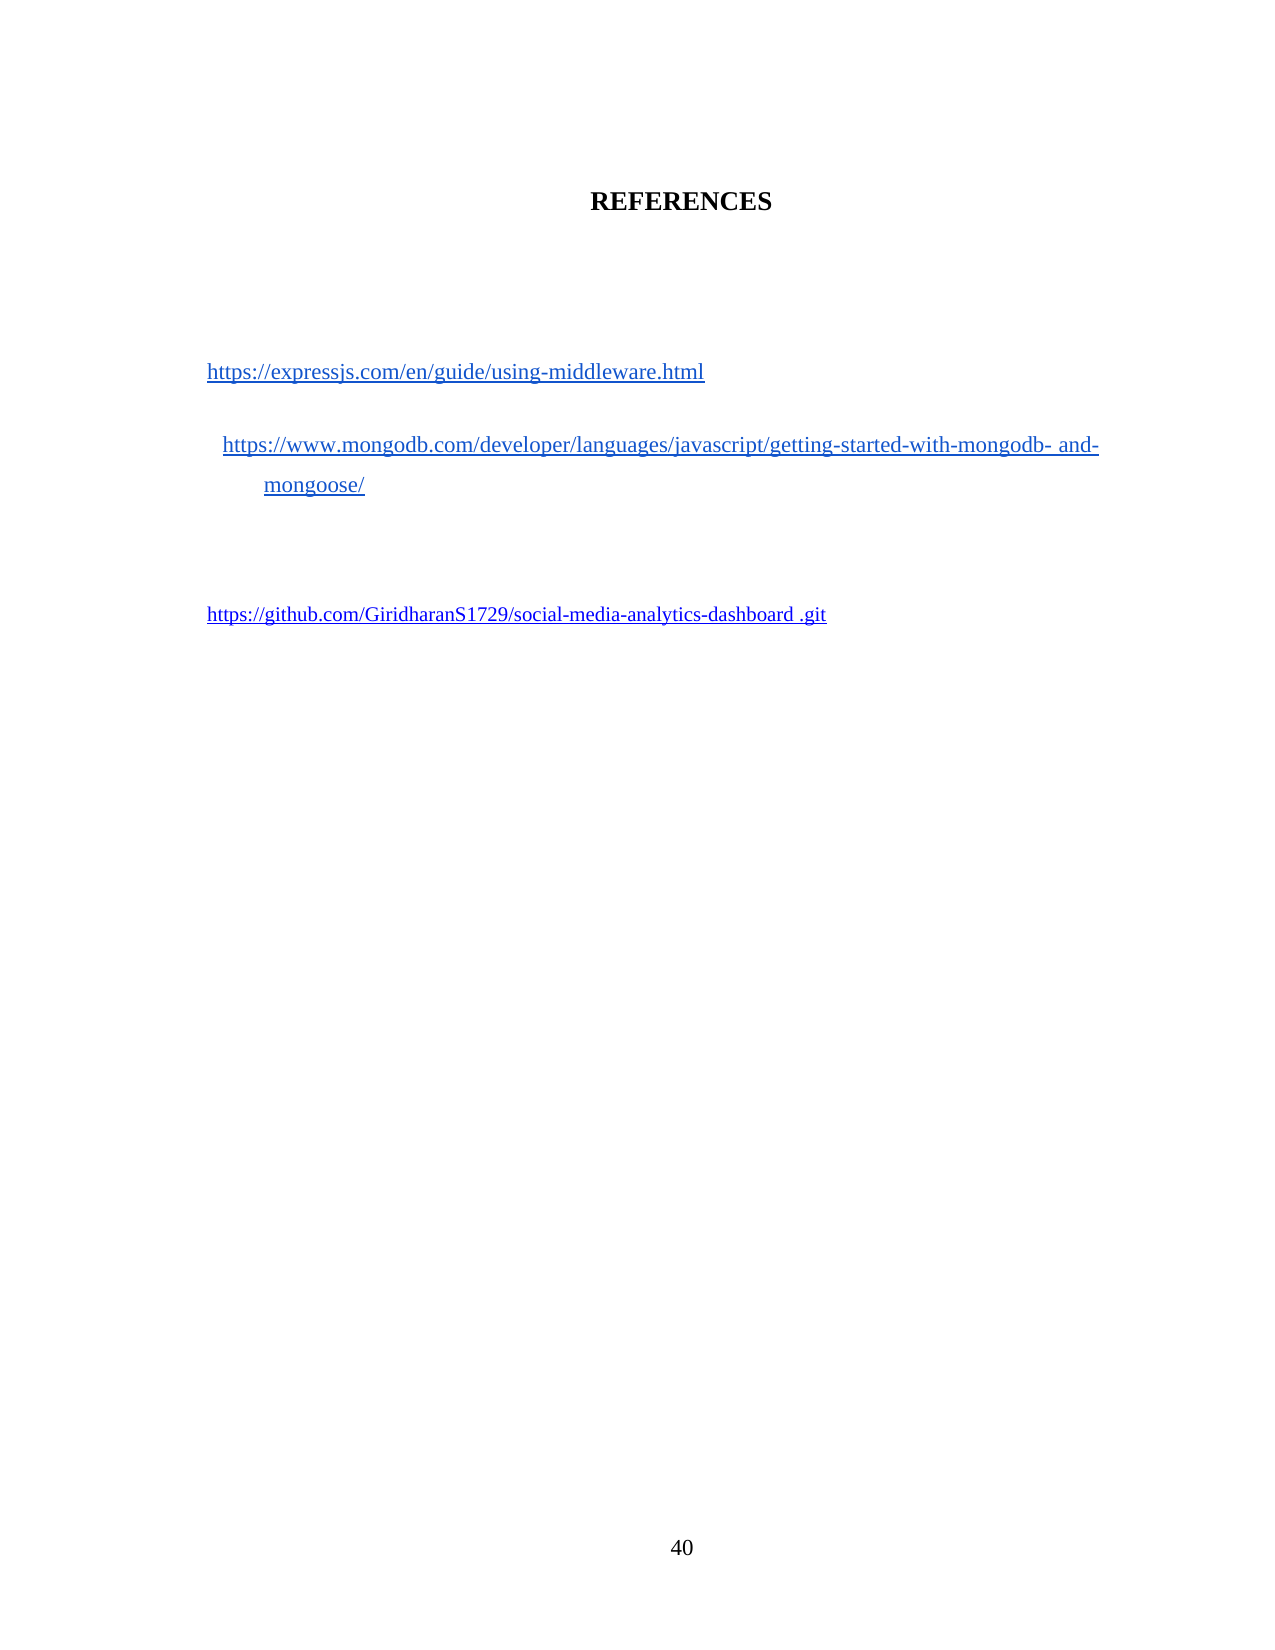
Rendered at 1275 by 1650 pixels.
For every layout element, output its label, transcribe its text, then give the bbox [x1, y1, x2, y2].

subtitle REFERENCES [221, 185, 1141, 216]
text https://expressjs.com/en/guide/using-middleware.html [207, 358, 1157, 385]
text https://www.mongodb.com/developer/languages/javascript/getting-started-with-mongodb- and-mongoose/ [222, 432, 1105, 498]
text https://github.com/GiridharanS1729/social-media-analytics-dashboard .git [207, 602, 1157, 626]
